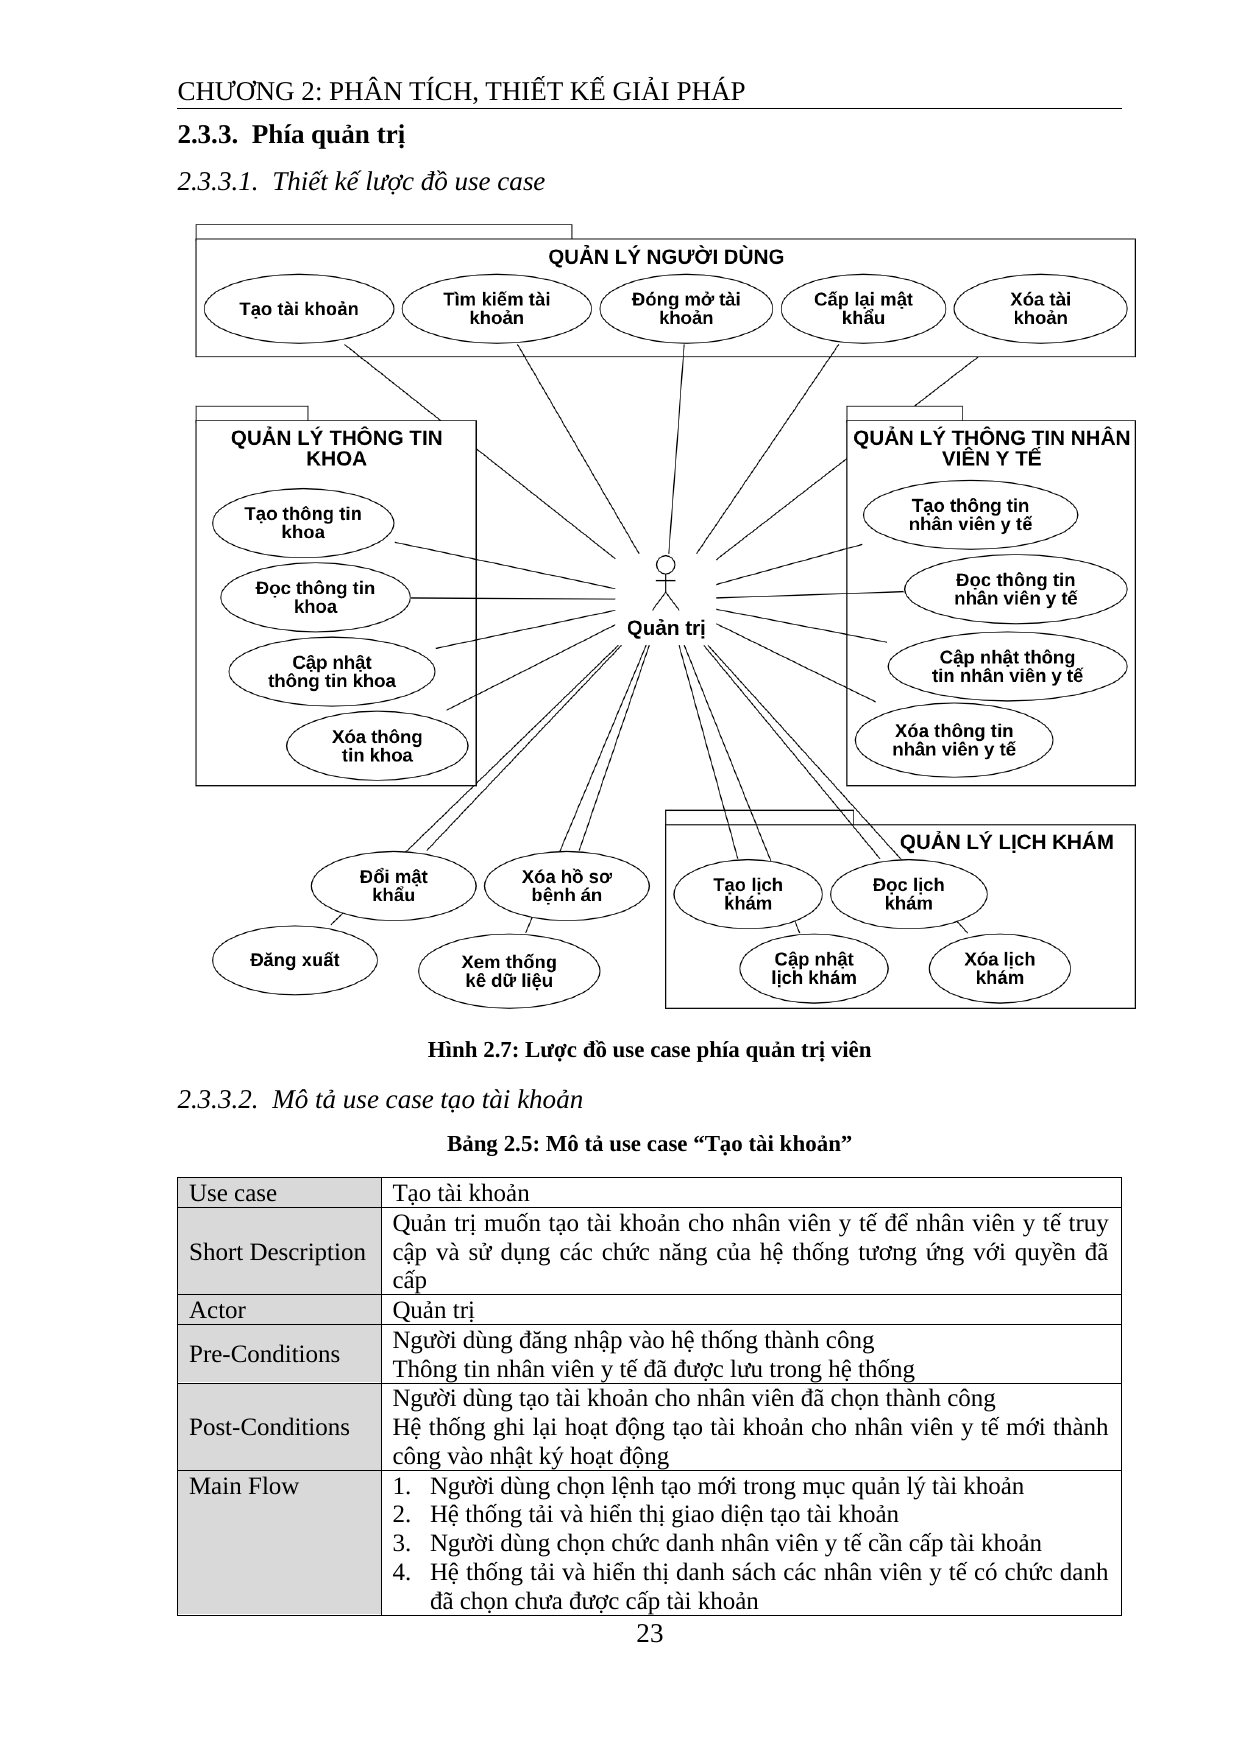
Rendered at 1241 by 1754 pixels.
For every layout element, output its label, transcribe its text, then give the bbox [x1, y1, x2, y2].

table_cell Quản trị muốn tạo tài khoản cho nhân viên y tế để nhân viên y tế truy cập và sử dụng các chức năng của hệ thống tương ứng với quyền đã cấp [382, 1208, 1121, 1294]
table_cell Main Flow [178, 1471, 381, 1614]
table_cell Quản trị [382, 1295, 1121, 1324]
table_cell Post-Conditions [178, 1384, 381, 1470]
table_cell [382, 1471, 1121, 1614]
text Bảng 2.5: Mô tả use case “Tạo tài khoản” [177, 1130, 1122, 1156]
table_cell Người dùng tạo tài khoản cho nhân viên đã chọn thành công Hệ thống ghi lại hoạt động tạo tài khoản cho nhân viên y tế mới thành công vào nhật ký hoạt động [382, 1384, 1121, 1470]
table_header Tạo tài khoản [382, 1178, 1121, 1207]
table_cell Actor [178, 1295, 381, 1324]
table_cell Người dùng đăng nhập vào hệ thống thành công Thông tin nhân viên y tế đã được lưu trong hệ thống [382, 1325, 1121, 1382]
subtitle Phía quản trị [177, 118, 1122, 149]
table_header Use case [178, 1178, 381, 1207]
picture [177, 211, 1157, 1021]
subtitle Thiết kế lược đồ use case [177, 165, 1122, 196]
table_cell Pre-Conditions [178, 1325, 381, 1382]
table_cell Short Description [178, 1208, 381, 1294]
subtitle Mô tả use case tạo tài khoản [177, 1083, 1122, 1114]
